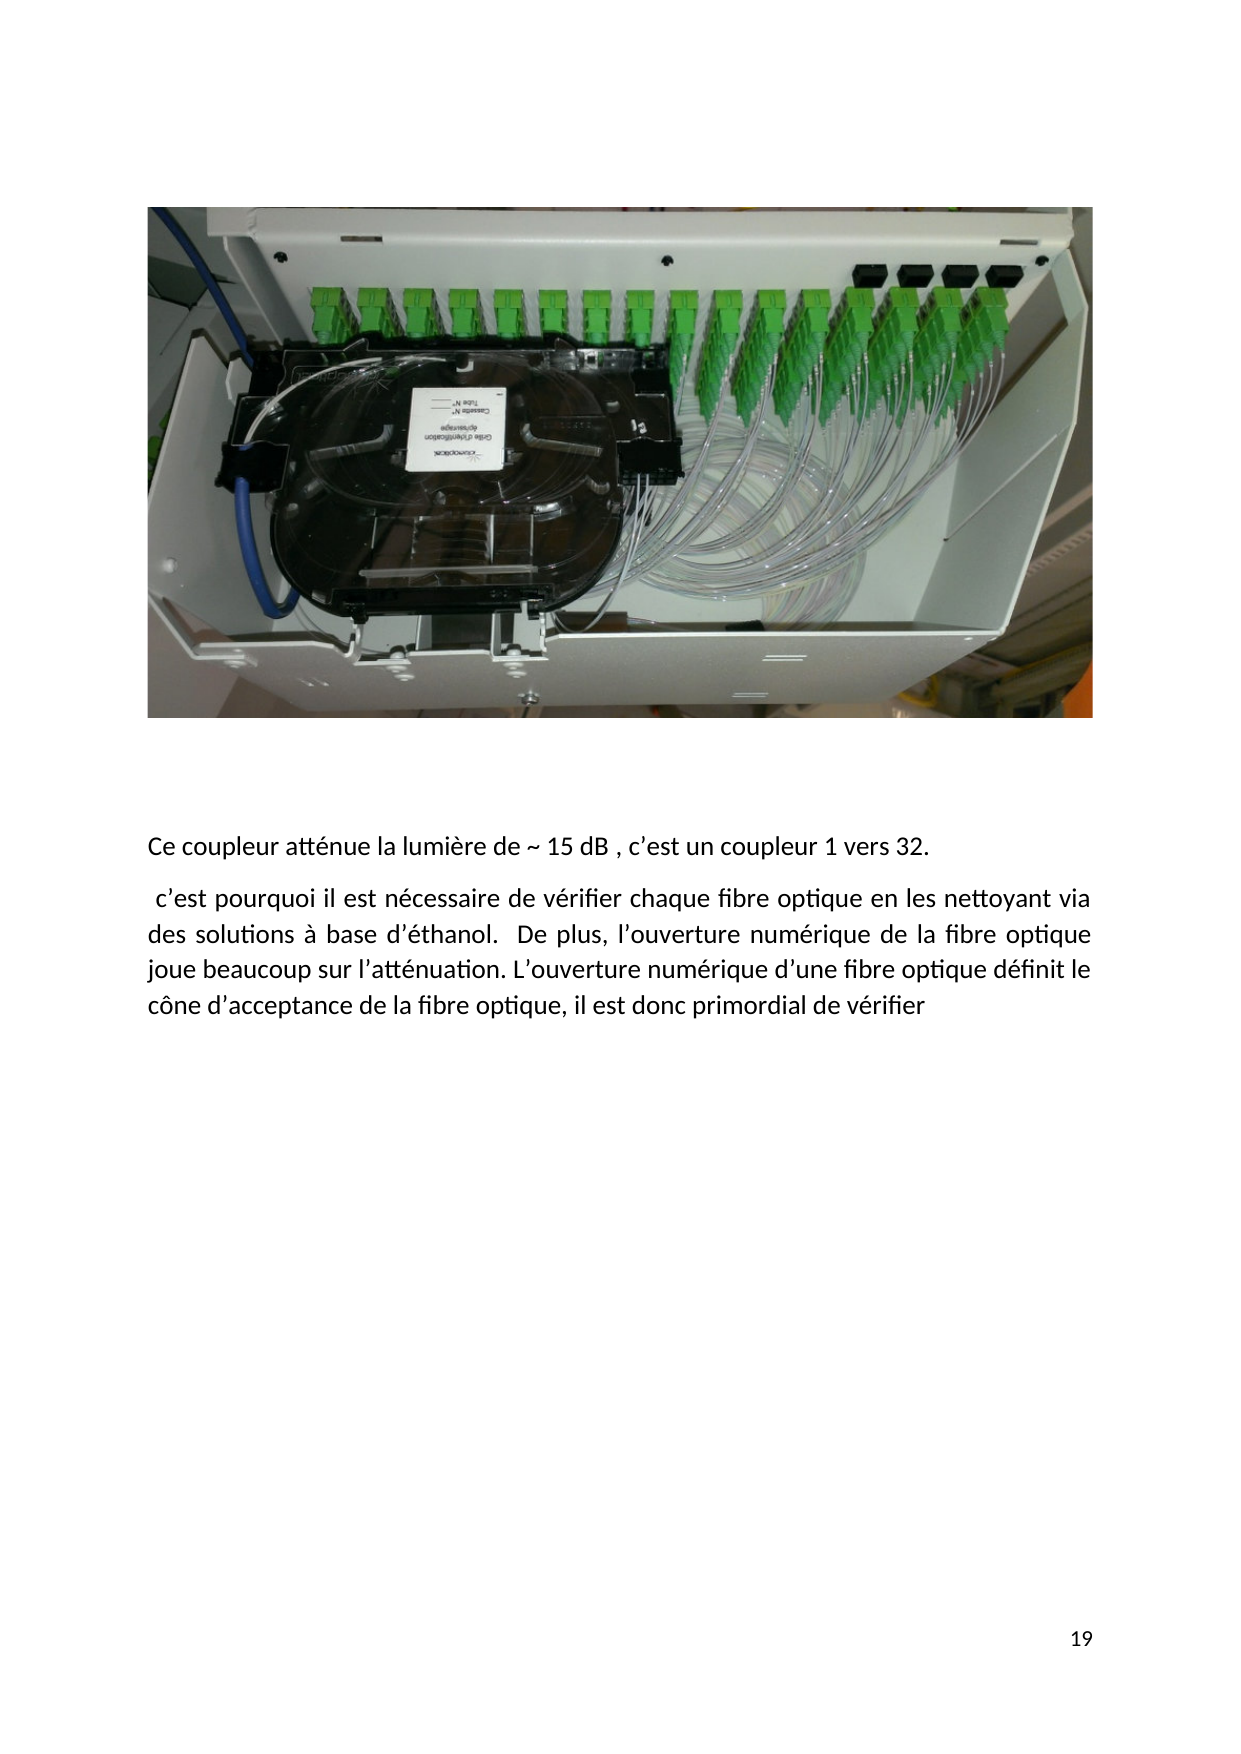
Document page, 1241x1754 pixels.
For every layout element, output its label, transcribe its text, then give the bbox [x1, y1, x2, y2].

picture [147, 207, 1093, 718]
text c’est pourquoi il est nécessaire de vérifier chaque fibre optique en les nettoyant via des solutions à base d’éthanol. De plus, l’ouverture numérique de la fibre optique joue beaucoup sur l’atténuation. L’ouverture numérique d’une fibre optique définit le cône d’acceptance de la fibre optique, il est donc primordial de vérifier [148, 881, 1093, 1021]
text Ce coupleur atténue la lumière de ~ 15 dB , c’est un coupleur 1 vers 32. [148, 829, 1093, 862]
